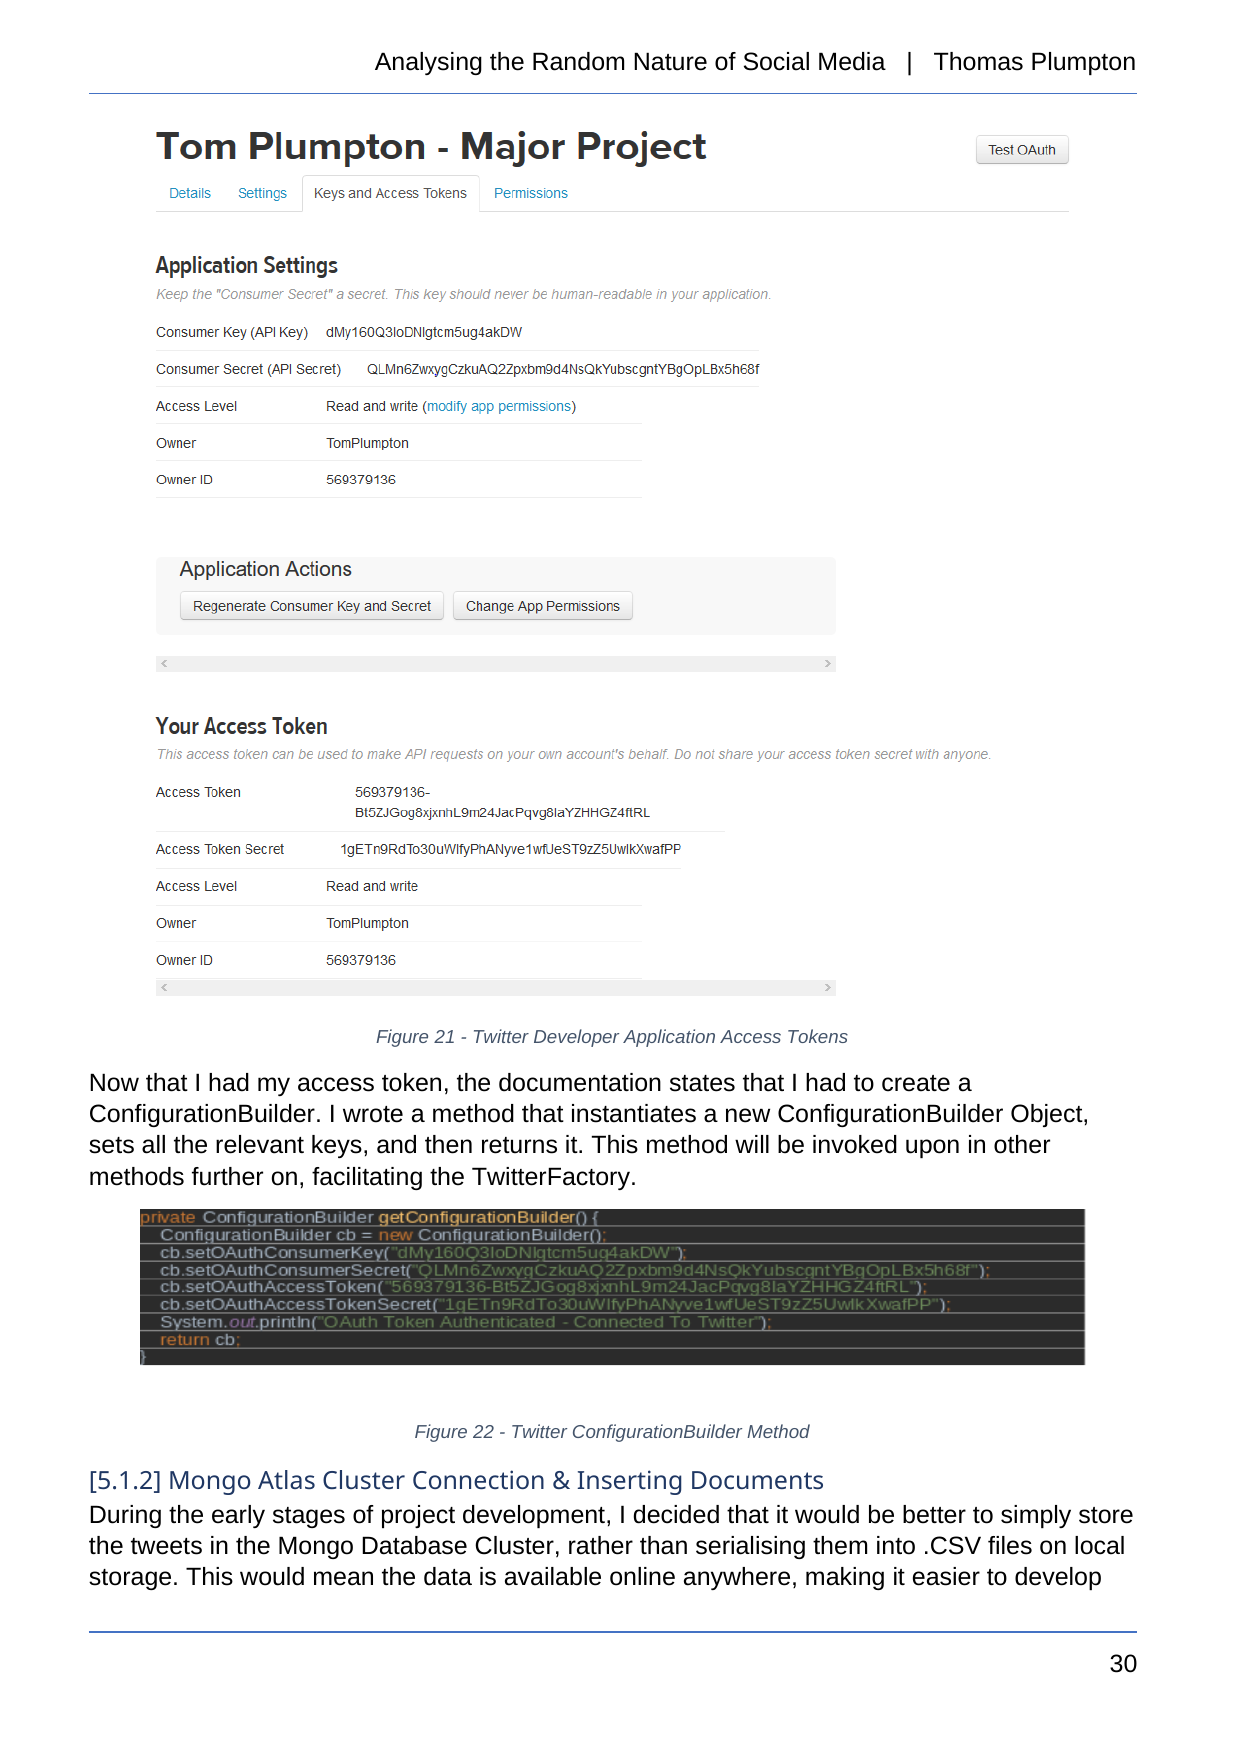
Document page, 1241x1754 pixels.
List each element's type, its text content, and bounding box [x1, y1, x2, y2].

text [89, 1499, 1137, 1590]
text Now that I had my access token, the documentation states that I had to create a ConfigurationBuilder. I wrote a method that instantiates a new ConfigurationBuilder Object, sets all the relevant keys, and then returns it. This method will be invoked upon in other methods further on, facilitating the TwitterFactory. [89, 1068, 1137, 1190]
picture [146, 122, 1080, 1007]
subtitle [5.1.2] Mongo Atlas Cluster Connection & Inserting Documents [89, 1463, 1137, 1497]
